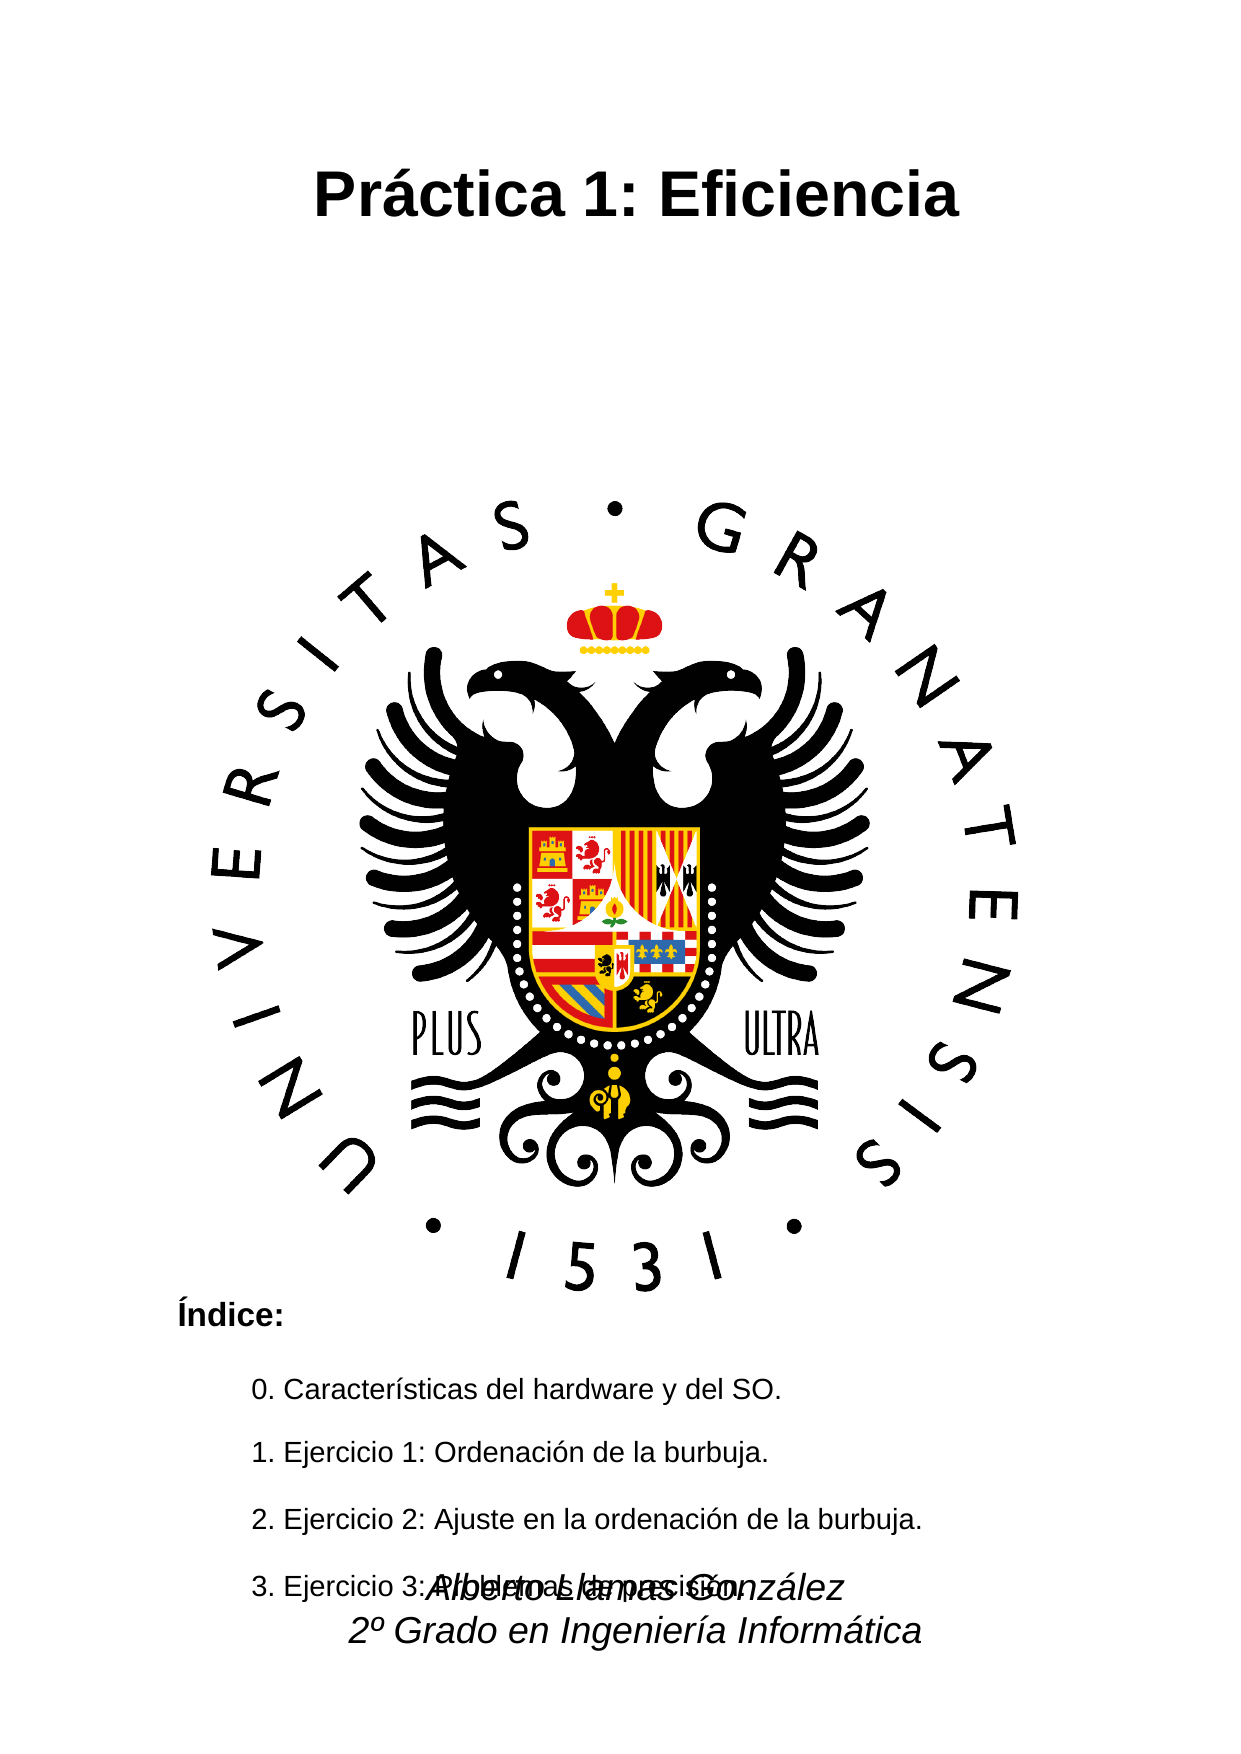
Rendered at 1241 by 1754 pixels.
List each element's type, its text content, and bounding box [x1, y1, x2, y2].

text Índice: [177, 730, 1063, 1334]
text 0. Características del hardware y del SO. [177, 1372, 1063, 1406]
picture [201, 458, 1039, 1296]
text 2. Ejercicio 2: Ajuste en la ordenación de la burbuja. [177, 1502, 1063, 1535]
text 1. Ejercicio 1: Ordenación de la burbuja. [177, 1434, 1063, 1468]
text 3. Ejercicio 3: Problemas de precisión. [177, 1569, 1063, 1602]
